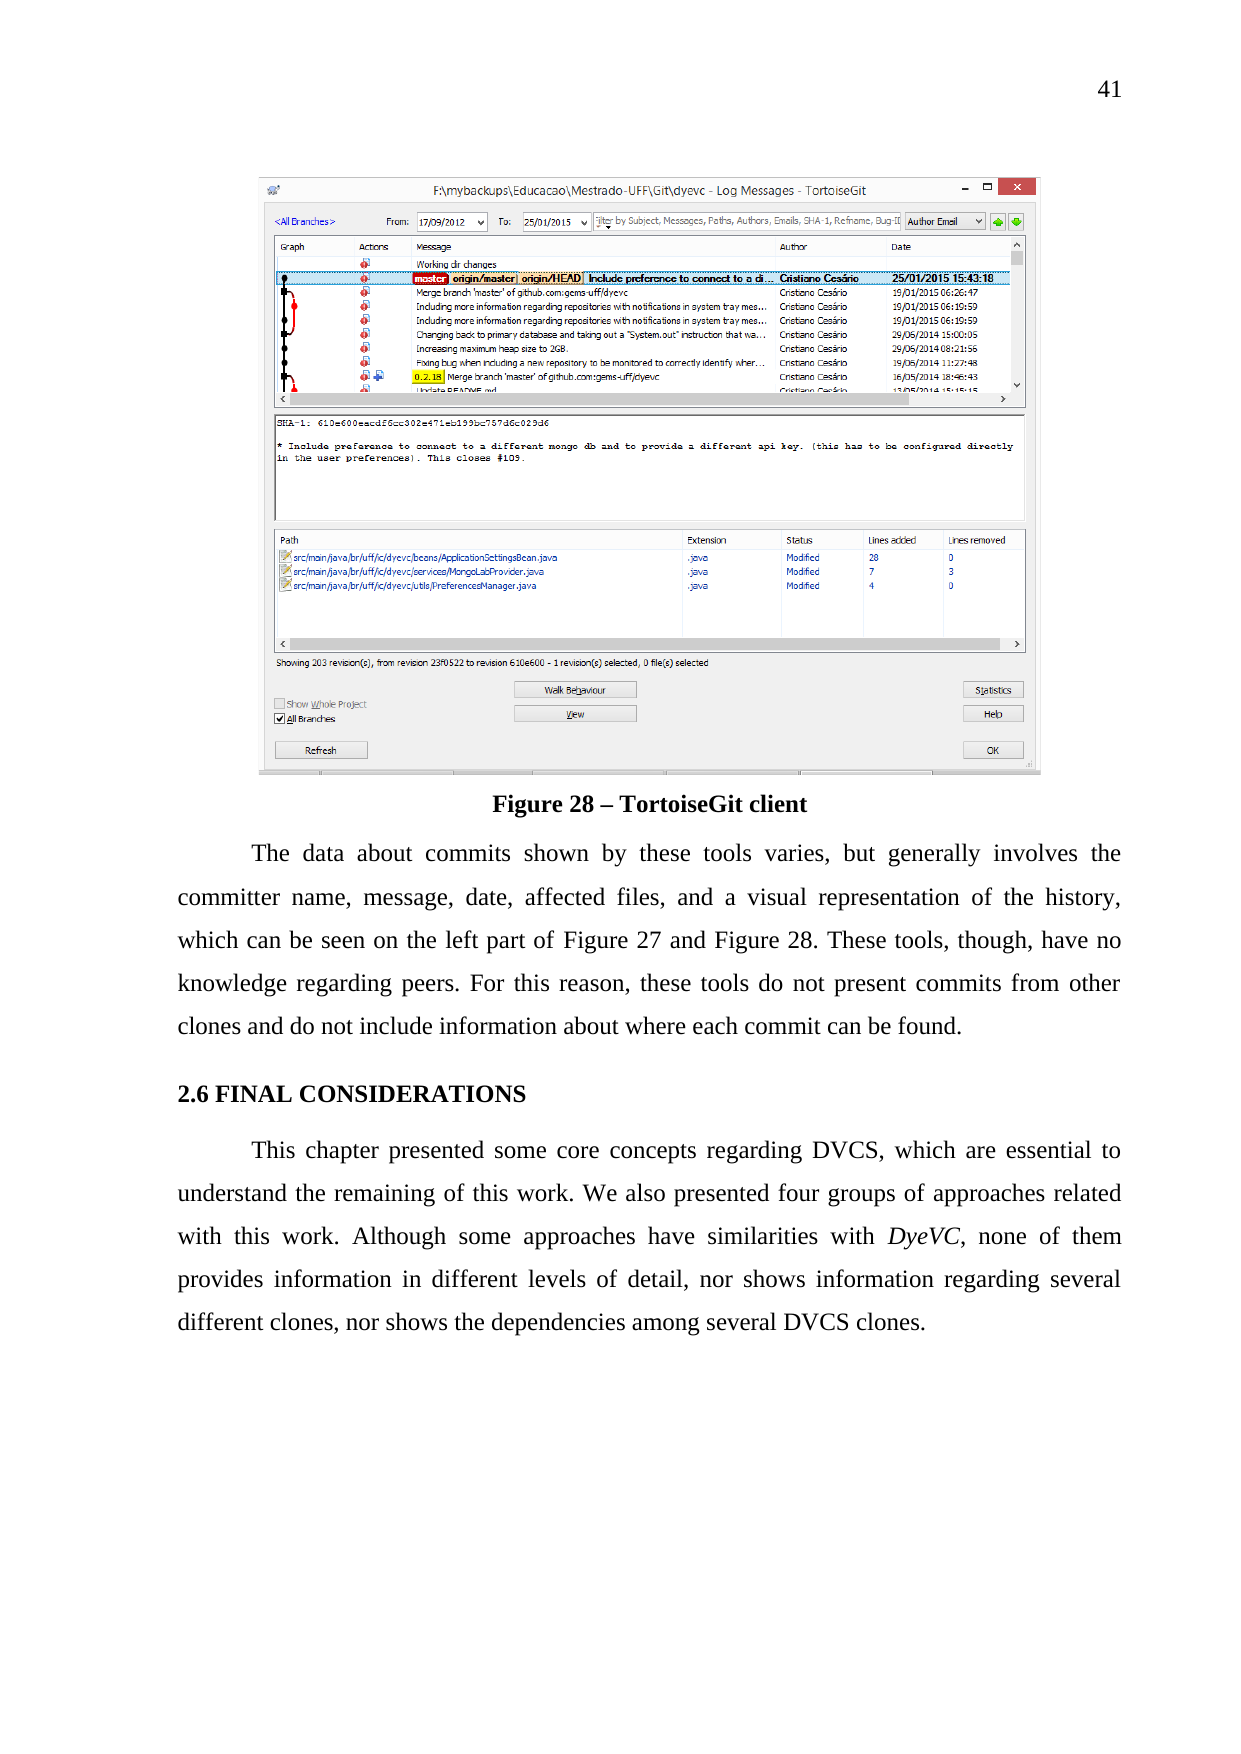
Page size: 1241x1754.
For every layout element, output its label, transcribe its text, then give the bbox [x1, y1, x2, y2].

picture [258, 177, 1041, 775]
subtitle Final considerations [177, 1079, 1122, 1108]
text This chapter presented some core concepts regarding DVCS, which are essential to understand the remaining of this work. We also presented four groups of approaches related with this work. Although some approaches have similarities with DyeVC, none of them provides information in different levels of detail, nor shows information regarding several different clones, nor shows the dependencies among several DVCS clones. [177, 1135, 1122, 1336]
text The data about commits shown by these tools varies, but generally involves the committer name, message, date, affected files, and a visual representation of the history, which can be seen on the left part of Figure 27 and Figure 28. These tools, though, have no knowledge regarding peers. For this reason, these tools do not present commits from other clones and do not include information about where each commit can be found. [177, 838, 1122, 1040]
text Figure 28 – TortoiseGit client [177, 789, 1122, 818]
